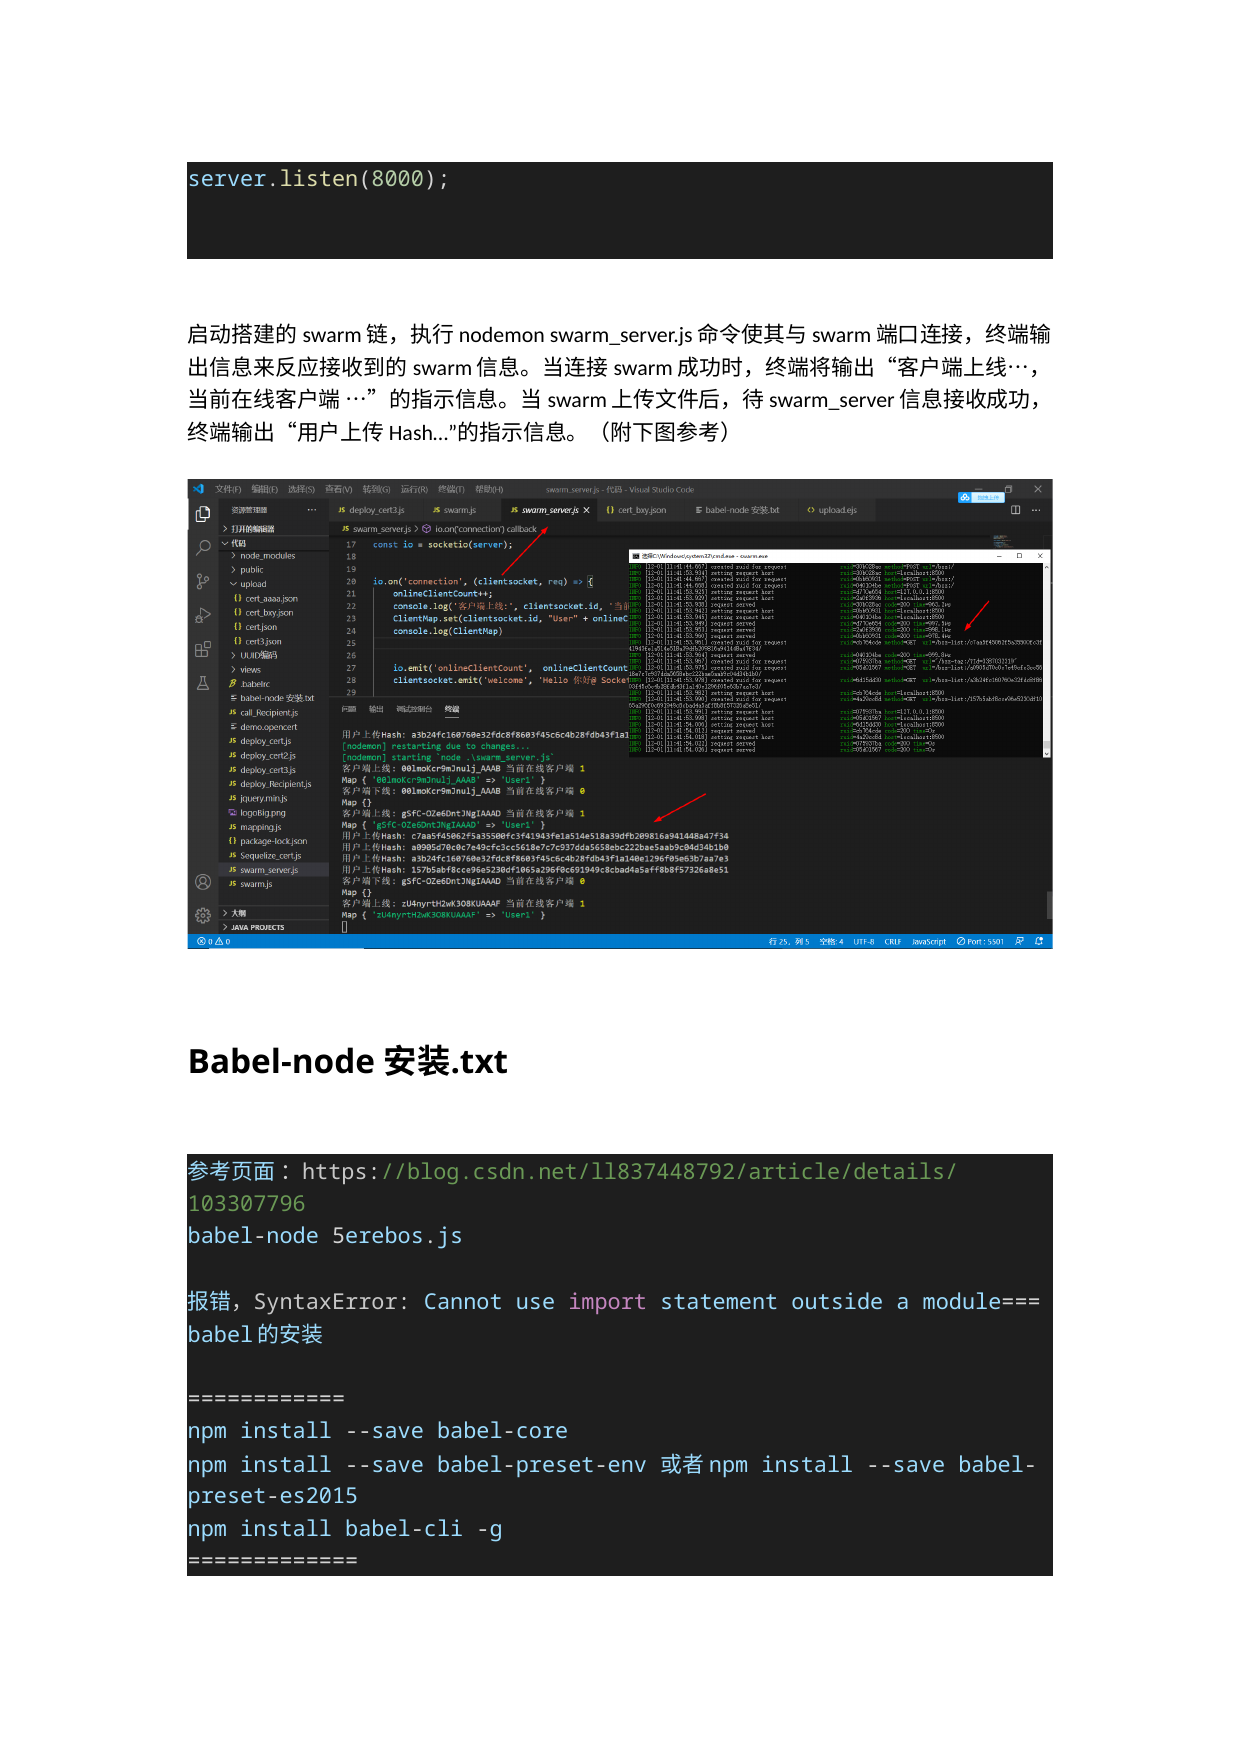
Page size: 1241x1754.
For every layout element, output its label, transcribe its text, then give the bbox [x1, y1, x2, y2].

text npm install babel-cli -g [187, 1511, 1053, 1544]
text npm install --save babel-core [187, 1414, 1053, 1446]
text ============= [187, 1544, 1053, 1576]
text npm install --save babel-preset-env 或者 npm install --save babel-preset-es2015 [187, 1446, 1053, 1511]
text babel的安装 [187, 1316, 1053, 1349]
subtitle Babel-node 安装.txt [187, 1027, 1053, 1092]
text 参考页面 ：https://blog.csdn.net/ll837448792/article/details/103307796 [187, 1154, 1053, 1219]
text ============ [187, 1381, 1053, 1414]
text server.listen(8000); [187, 162, 1053, 194]
picture [187, 479, 1053, 949]
text 启动搭建的swarm链，执行nodemon swarm_server.js命令使其与swarm端口连接，终端输出信息来反应接收到的swarm信息。当连接swarm成功时，终端将输出“客户端上线…，当前在线客户端 …”的指示信息。当swarm上传文件后，待swarm_server信息接收成功，终端输出“用户上传Hash…”的指示信息。（附下图参考） [187, 317, 1053, 447]
text babel-node 5erebos.js [187, 1219, 1053, 1251]
text 报错，SyntaxError: Cannot use import statement outside a module=== [187, 1284, 1053, 1316]
